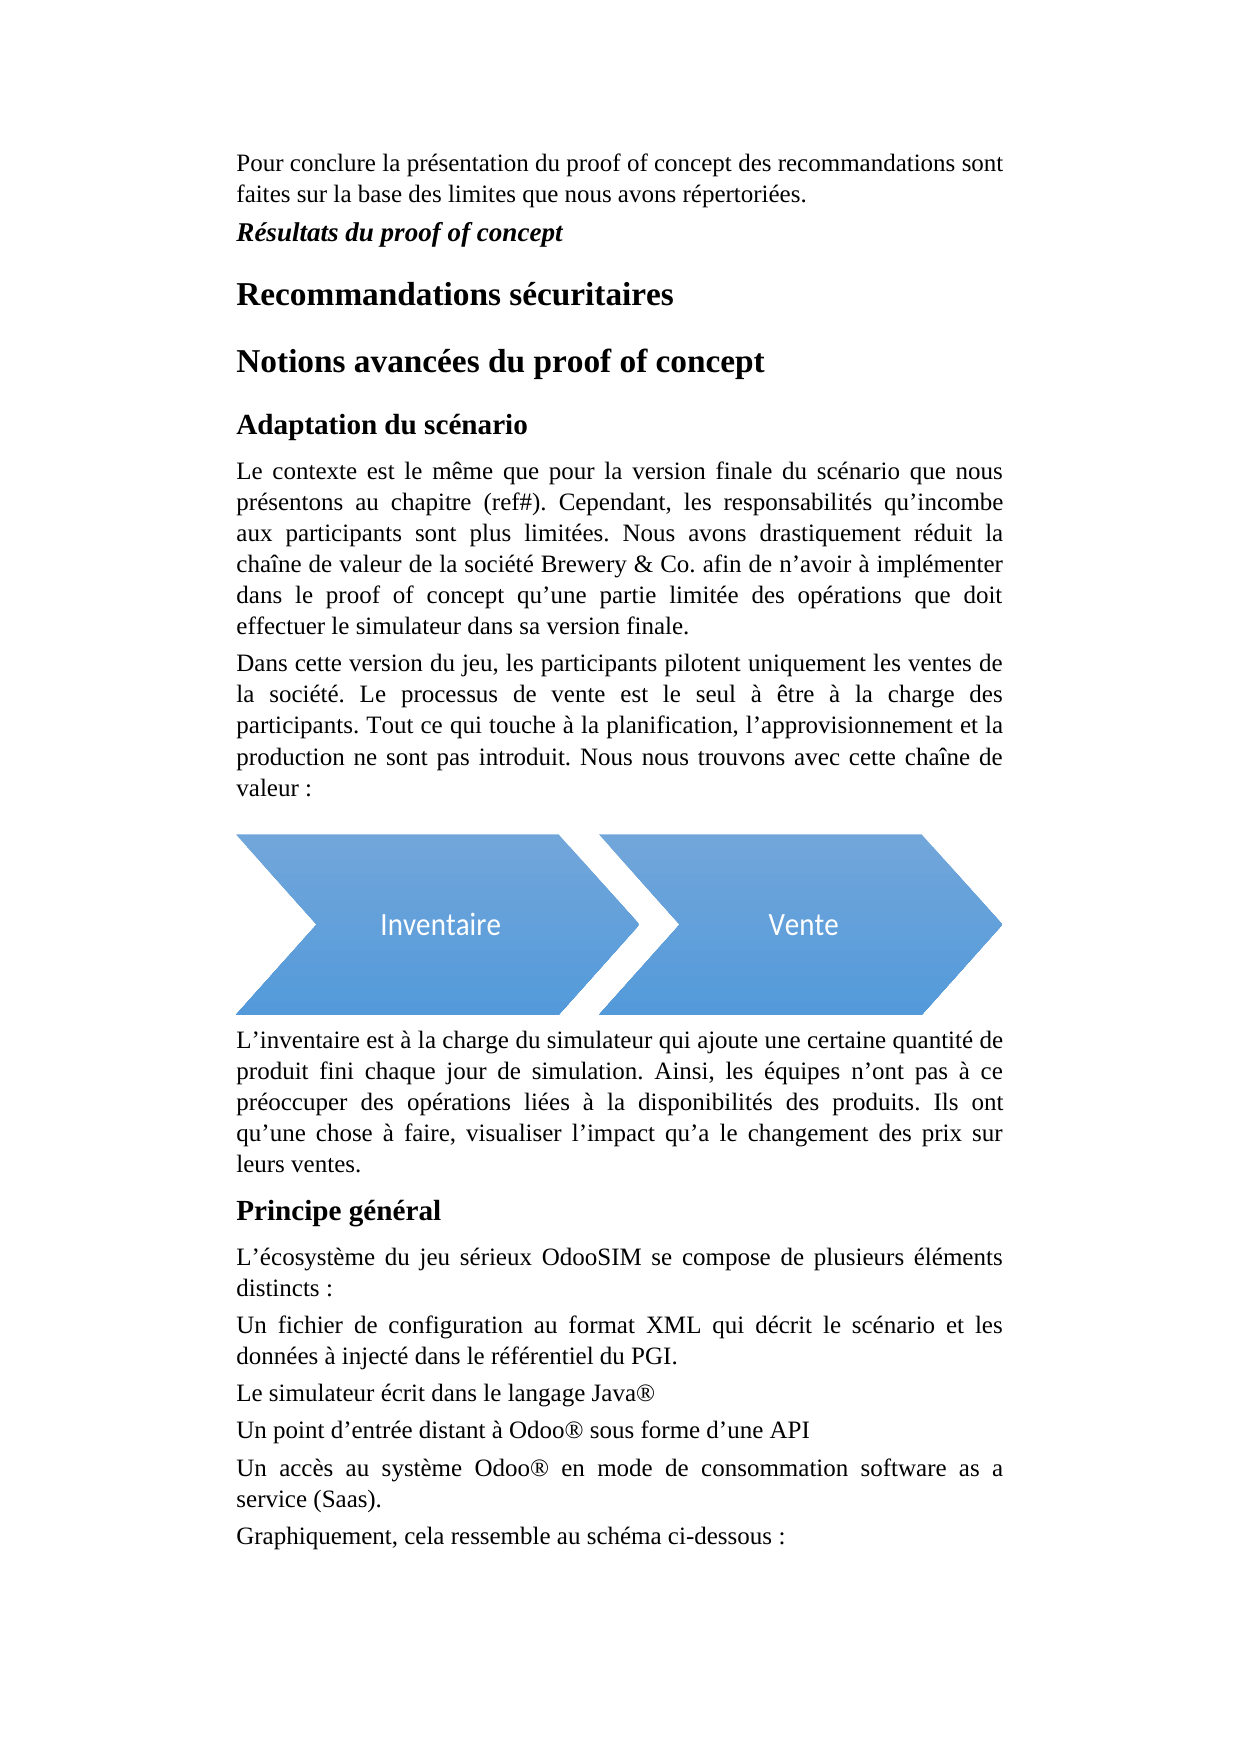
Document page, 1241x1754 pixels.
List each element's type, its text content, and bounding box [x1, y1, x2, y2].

text Le simulateur écrit dans le langage Java® [236, 1378, 1004, 1407]
text Le contexte est le même que pour la version finale du scénario que nous présentons au chapitre (ref#). Cependant, les responsabilités qu’incombe aux participants sont plus limitées. Nous avons drastiquement réduit la chaîne de valeur de la société Brewery & Co. afin de n’avoir à implémenter dans le proof of concept qu’une partie limitée des opérations que doit effectuer le simulateur dans sa version finale. [236, 456, 1004, 640]
text Pour conclure la présentation du proof of concept des recommandations sont faites sur la base des limites que nous avons répertoriées. [236, 148, 1004, 207]
text Un accès au système Odoo® en mode de consommation software as a service (Saas). [236, 1453, 1004, 1513]
text Un fichier de configuration au format XML qui décrit le scénario et les données à injecté dans le référentiel du PGI. [236, 1310, 1004, 1370]
text Dans cette version du jeu, les participants pilotent uniquement les ventes de la société. Le processus de vente est le seul à être à la charge des participants. Tout ce qui touche à la planification, l’approvisionnement et la production ne sont pas introduit. Nous nous trouvons avec cette chaîne de valeur : [236, 648, 1004, 801]
text Adaptation du scénario [236, 407, 1004, 441]
text Un point d’entrée distant à Odoo® sous forme d’une API [236, 1416, 1004, 1444]
text Principe général [236, 1193, 1004, 1226]
text Résultats du proof of concept [236, 216, 1004, 247]
text L’écosystème du jeu sérieux OdooSIM se compose de plusieurs éléments distincts : [236, 1242, 1004, 1301]
text Notions avancées du proof of concept [236, 341, 1004, 379]
text Recommandations sécuritaires [236, 274, 1004, 313]
text Graphiquement, cela ressemble au schéma ci-dessous : [236, 1521, 1004, 1550]
text L’inventaire est à la charge du simulateur qui ajoute une certaine quantité de produit fini chaque jour de simulation. Ainsi, les équipes n’ont pas à ce préoccuper des opérations liées à la disponibilités des produits. Ils ont qu’une chose à faire, visualiser l’impact qu’a le changement des prix sur leurs ventes. [236, 1025, 1004, 1178]
